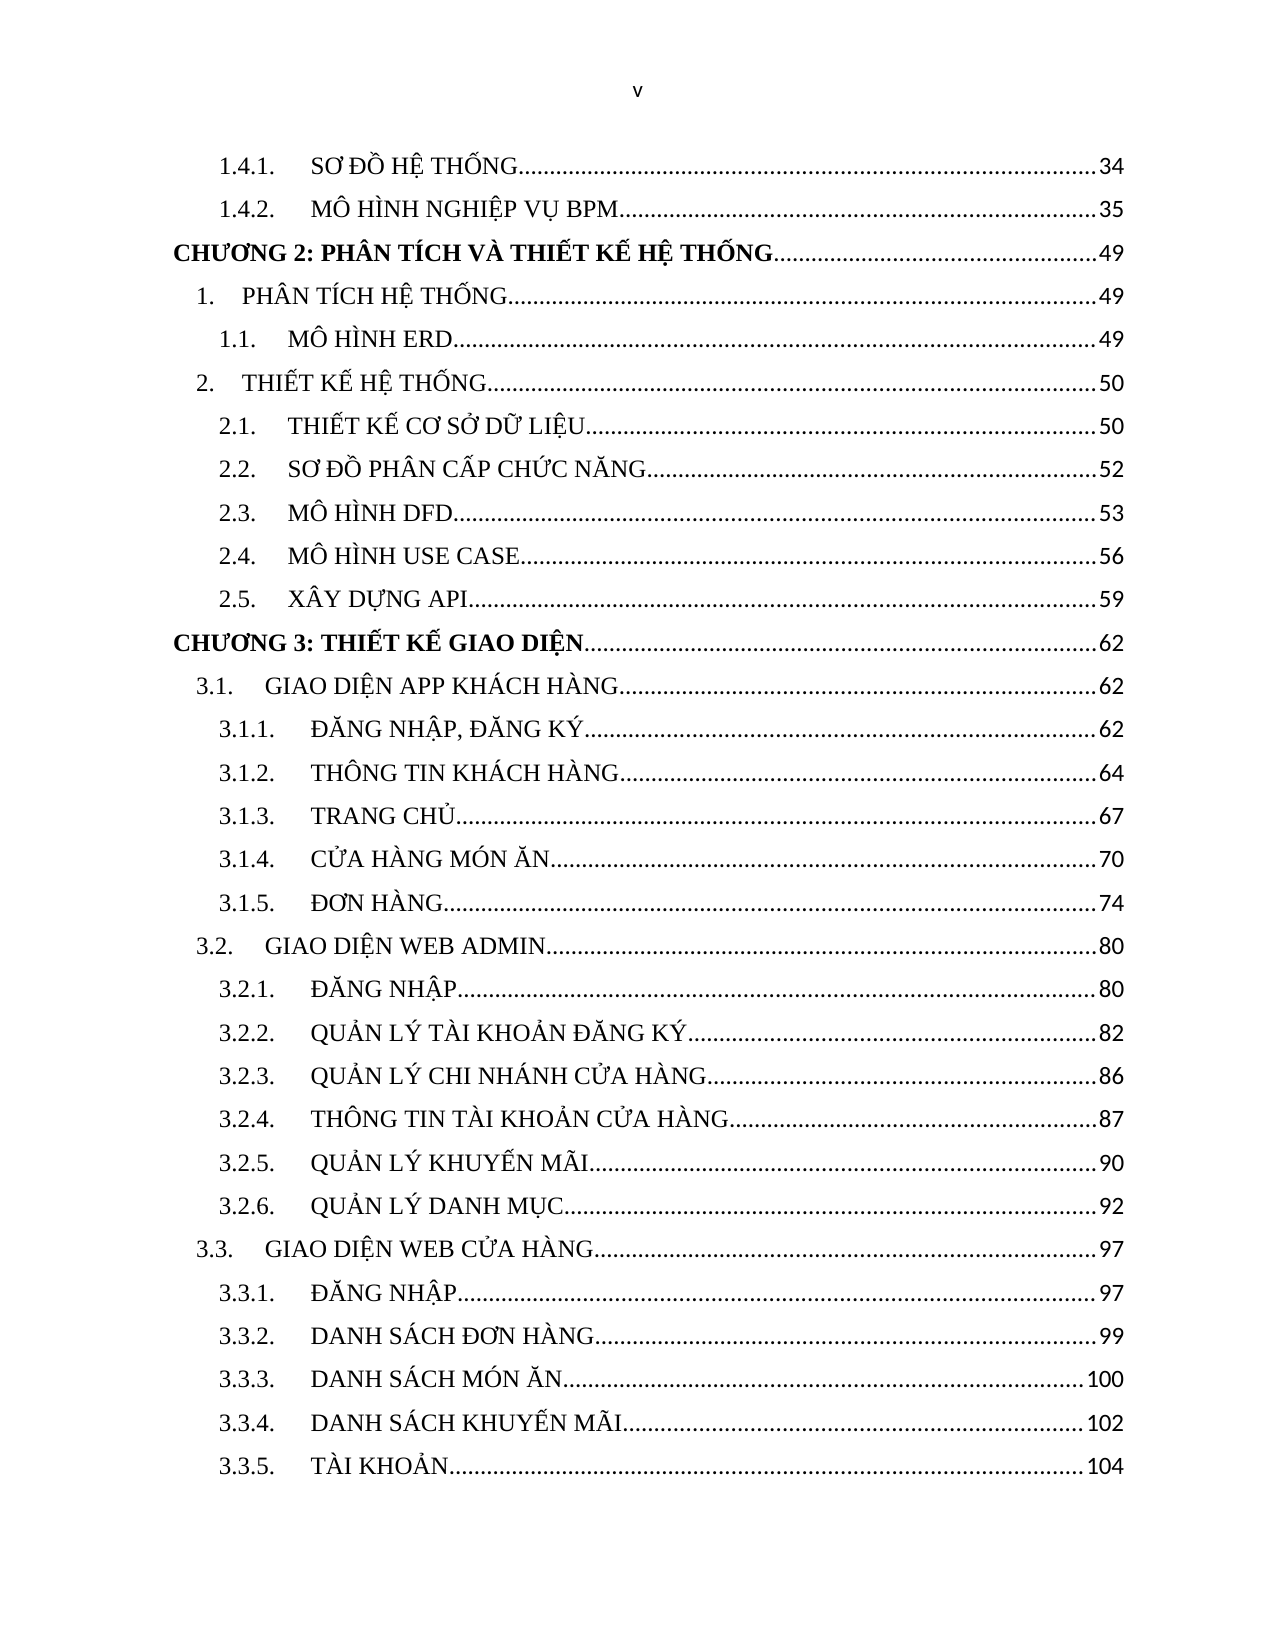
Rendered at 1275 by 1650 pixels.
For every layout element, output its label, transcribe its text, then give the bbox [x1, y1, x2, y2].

text 3.1.3. TRANG CHỦ 67 [219, 800, 1125, 831]
text 2.5. XÂY DỰNG API 59 [219, 583, 1125, 614]
text 3.2.1. ĐĂNG NHẬP 80 [219, 973, 1125, 1004]
text 2.4. MÔ HÌNH USE CASE 56 [219, 540, 1125, 571]
text 2.1. THIẾT KẾ CƠ SỞ DỮ LIỆU 50 [219, 410, 1125, 441]
text 3.2.6. QUẢN LÝ DANH MỤC 92 [219, 1190, 1125, 1221]
text 3.1.4. CỬA HÀNG MÓN ĂN 70 [219, 843, 1125, 874]
text 3.1. GIAO DIỆN APP KHÁCH HÀNG 62 [196, 670, 1125, 701]
text 3.3.3. DANH SÁCH MÓN ĂN 100 [219, 1363, 1125, 1394]
text 3.3.5. TÀI KHOẢN 104 [219, 1450, 1125, 1481]
text 1.4.2. MÔ HÌNH NGHIỆP VỤ BPM 35 [219, 193, 1125, 224]
text 3.1.5. ĐƠN HÀNG 74 [219, 887, 1125, 917]
text 1.1. MÔ HÌNH ERD 49 [219, 323, 1125, 354]
text 3.3.1. ĐĂNG NHẬP 97 [219, 1277, 1125, 1307]
text CHƯƠNG 3: THIẾT KẾ GIAO DIỆN 62 [173, 627, 1125, 657]
text CHƯƠNG 2: PHÂN TÍCH VÀ THIẾT KẾ HỆ THỐNG 49 [173, 237, 1125, 267]
text 3.2.2. QUẢN LÝ TÀI KHOẢN ĐĂNG KÝ 82 [219, 1017, 1125, 1047]
text 3.2.3. QUẢN LÝ CHI NHÁNH CỬA HÀNG 86 [219, 1060, 1125, 1091]
text 1.4.1. SƠ ĐỒ HỆ THỐNG 34 [219, 150, 1125, 181]
text 2.3. MÔ HÌNH DFD 53 [219, 497, 1125, 527]
text 1. PHÂN TÍCH HỆ THỐNG 49 [196, 280, 1125, 311]
text 3.1.2. THÔNG TIN KHÁCH HÀNG 64 [219, 757, 1125, 787]
text 3.2. GIAO DIỆN WEB ADMIN 80 [196, 930, 1125, 961]
text 3.3.2. DANH SÁCH ĐƠN HÀNG 99 [219, 1320, 1125, 1351]
text 3.2.4. THÔNG TIN TÀI KHOẢN CỬA HÀNG 87 [219, 1103, 1125, 1134]
text 2.2. SƠ ĐỒ PHÂN CẤP CHỨC NĂNG 52 [219, 453, 1125, 484]
text 3.2.5. QUẢN LÝ KHUYẾN MÃI 90 [219, 1147, 1125, 1177]
text 3.3.4. DANH SÁCH KHUYẾN MÃI 102 [219, 1407, 1125, 1437]
text 3.3. GIAO DIỆN WEB CỬA HÀNG 97 [196, 1233, 1125, 1264]
text 3.1.1. ĐĂNG NHẬP, ĐĂNG KÝ 62 [219, 713, 1125, 744]
text 2. THIẾT KẾ HỆ THỐNG 50 [196, 367, 1125, 397]
